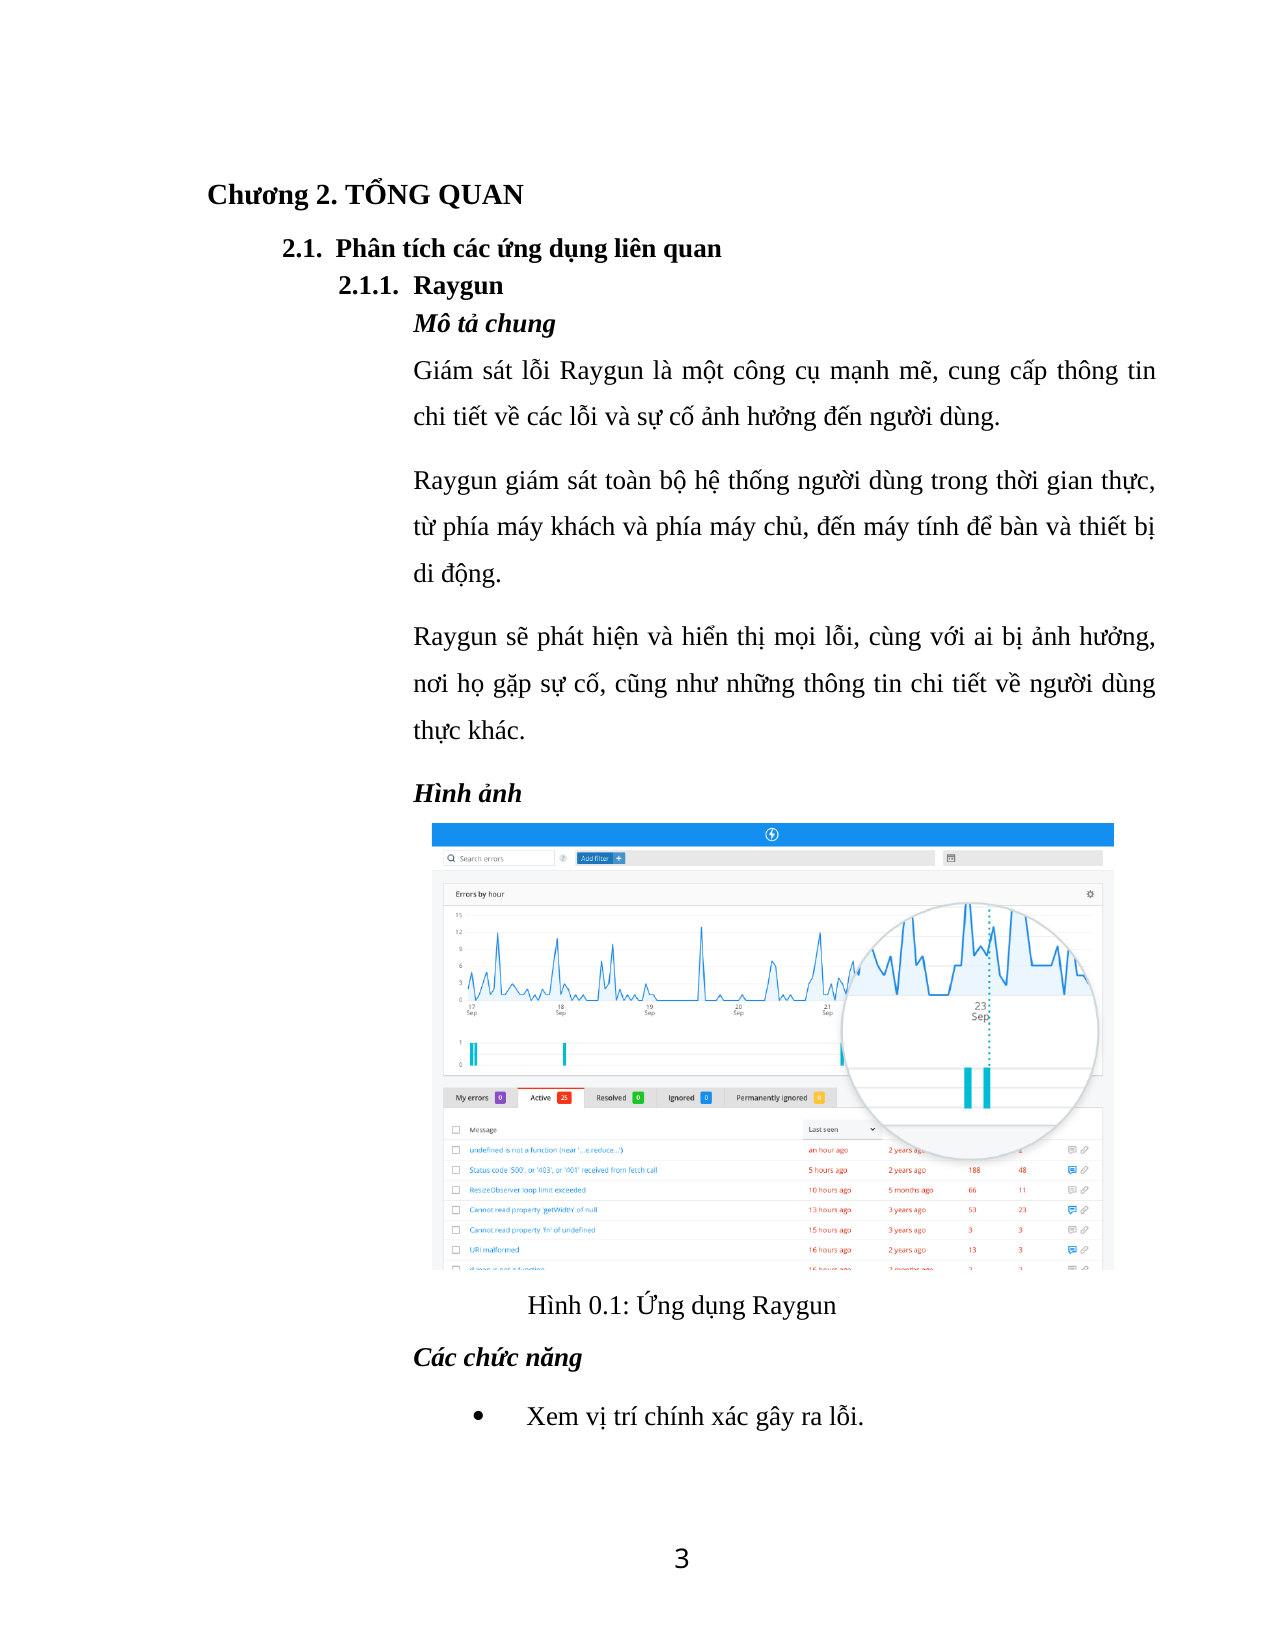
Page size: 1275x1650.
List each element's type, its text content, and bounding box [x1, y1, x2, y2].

picture [431, 823, 1114, 1270]
text Raygun giám sát toàn bộ hệ thống người dùng trong thời gian thực, từ phía máy khách và phía máy chủ, đến máy tính để bàn và thiết bị di động. [413, 464, 1157, 588]
text Hình 0.1: Ứng dụng Raygun [207, 1289, 1157, 1320]
subtitle Phân tích các ứng dụng liên quan [282, 232, 1157, 263]
text Raygun sẽ phát hiện và hiển thị mọi lỗi, cùng với ai bị ảnh hưởng, nơi họ gặp sự cố, cũng như những thông tin chi tiết về người dùng thực khác. [413, 620, 1157, 745]
subtitle Mô tả chung [413, 307, 1157, 338]
subtitle Chương 2. TỔNG QUAN [207, 177, 1157, 211]
subtitle Raygun [338, 269, 1157, 301]
subtitle Hình ảnh [413, 777, 1157, 808]
text Giám sát lỗi Raygun là một công cụ mạnh mẽ, cung cấp thông tin chi tiết về các lỗi và sự cố ảnh hưởng đến người dùng. [413, 354, 1157, 432]
list Xem vị trí chính xác gây ra lỗi. [474, 1400, 1157, 1431]
subtitle Các chức năng [413, 1341, 1157, 1372]
